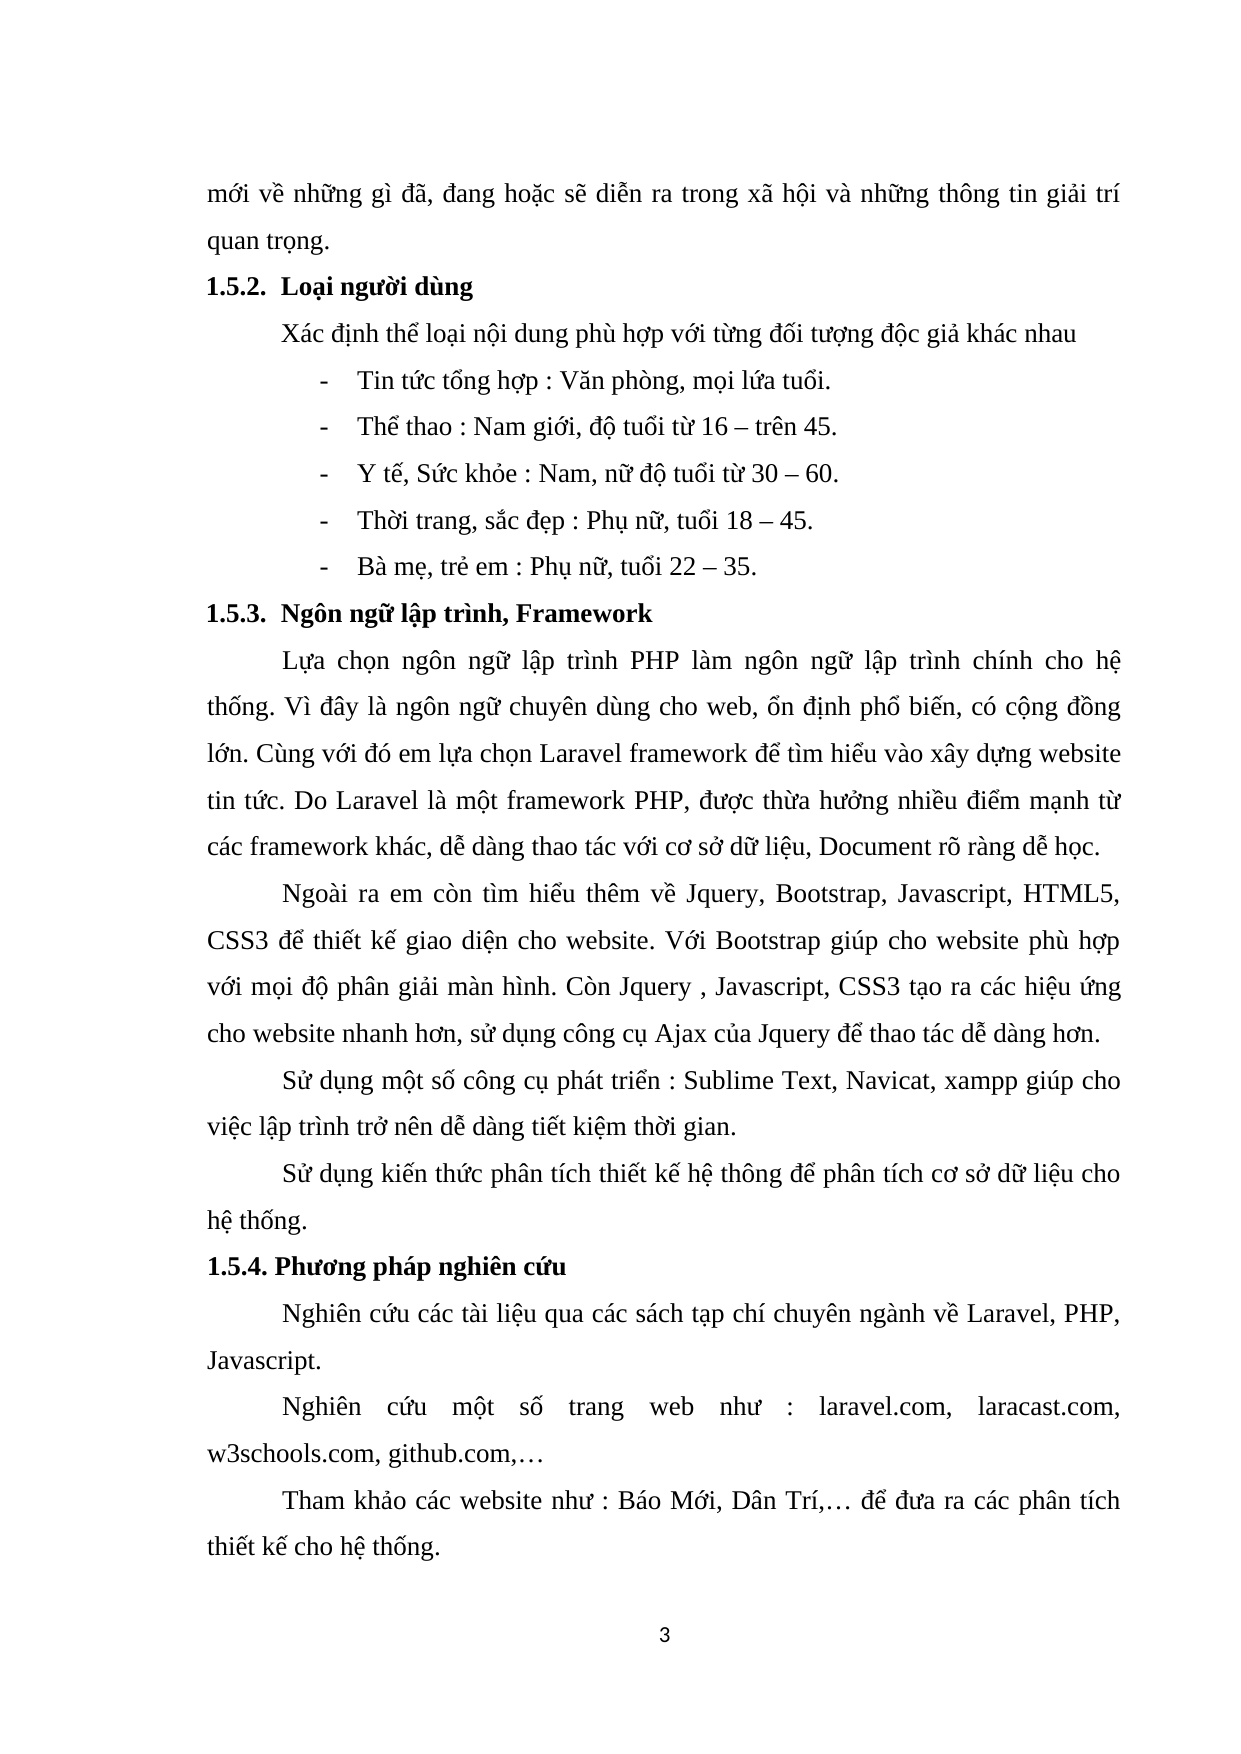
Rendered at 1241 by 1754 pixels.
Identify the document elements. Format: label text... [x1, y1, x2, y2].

list Bà mẹ, trẻ em : Phụ nữ, tuổi 22 – 35. [319, 551, 1122, 582]
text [207, 177, 1122, 255]
list Ngôn ngữ lập trình, Framework [206, 597, 1122, 628]
text 1.5.4. Phương pháp nghiên cứu [207, 1251, 1122, 1282]
list Y tế, Sức khỏe : Nam, nữ độ tuổi từ 30 – 60. [319, 457, 1122, 488]
text Lựa chọn ngôn ngữ lập trình PHP làm ngôn ngữ lập trình chính cho hệ thống. Vì đây là ngôn ngữ chuyên dùng cho web, ổn định phổ biến, có cộng đồng lớn. Cùng với đó em lựa chọn Laravel framework để tìm hiểu vào xây dựng website tin tức. Do Laravel là một framework PHP, được thừa hưởng nhiều điểm mạnh từ các framework khác, dễ dàng thao tác với cơ sở dữ liệu, Document rõ ràng dễ học. [207, 644, 1122, 862]
text Tham khảo các website như : Báo Mới, Dân Trí,… để đưa ra các phân tích thiết kế cho hệ thống. [207, 1484, 1122, 1562]
list Loại người dùng [206, 271, 1122, 302]
text Ngoài ra em còn tìm hiểu thêm về Jquery, Bootstrap, Javascript, HTML5, CSS3 để thiết kế giao diện cho website. Với Bootstrap giúp cho website phù hợp với mọi độ phân giải màn hình. Còn Jquery , Javascript, CSS3 tạo ra các hiệu ứng cho website nhanh hơn, sử dụng công cụ Ajax của Jquery để thao tác dễ dàng hơn. [207, 877, 1122, 1048]
list Xác định thể loại nội dung phù hợp với từng đối tượng độc giả khác nhau [207, 317, 1122, 348]
list Tin tức tổng hợp : Văn phòng, mọi lứa tuổi. [319, 364, 1122, 395]
list Thời trang, sắc đẹp : Phụ nữ, tuổi 18 – 45. [319, 504, 1122, 535]
text Sử dụng một số công cụ phát triển : Sublime Text, Navicat, xampp giúp cho việc lập trình trở nên dễ dàng tiết kiệm thời gian. [207, 1064, 1122, 1142]
list Thể thao : Nam giới, độ tuổi từ 16 – trên 45. [319, 411, 1122, 442]
text Nghiên cứu một số trang web như : laravel.com, laracast.com, w3schools.com, github.com,… [207, 1391, 1122, 1468]
text Sử dụng kiến thức phân tích thiết kế hệ thông để phân tích cơ sở dữ liệu cho hệ thống. [207, 1157, 1122, 1235]
text Nghiên cứu các tài liệu qua các sách tạp chí chuyên ngành về Laravel, PHP, Javascript. [207, 1297, 1122, 1375]
